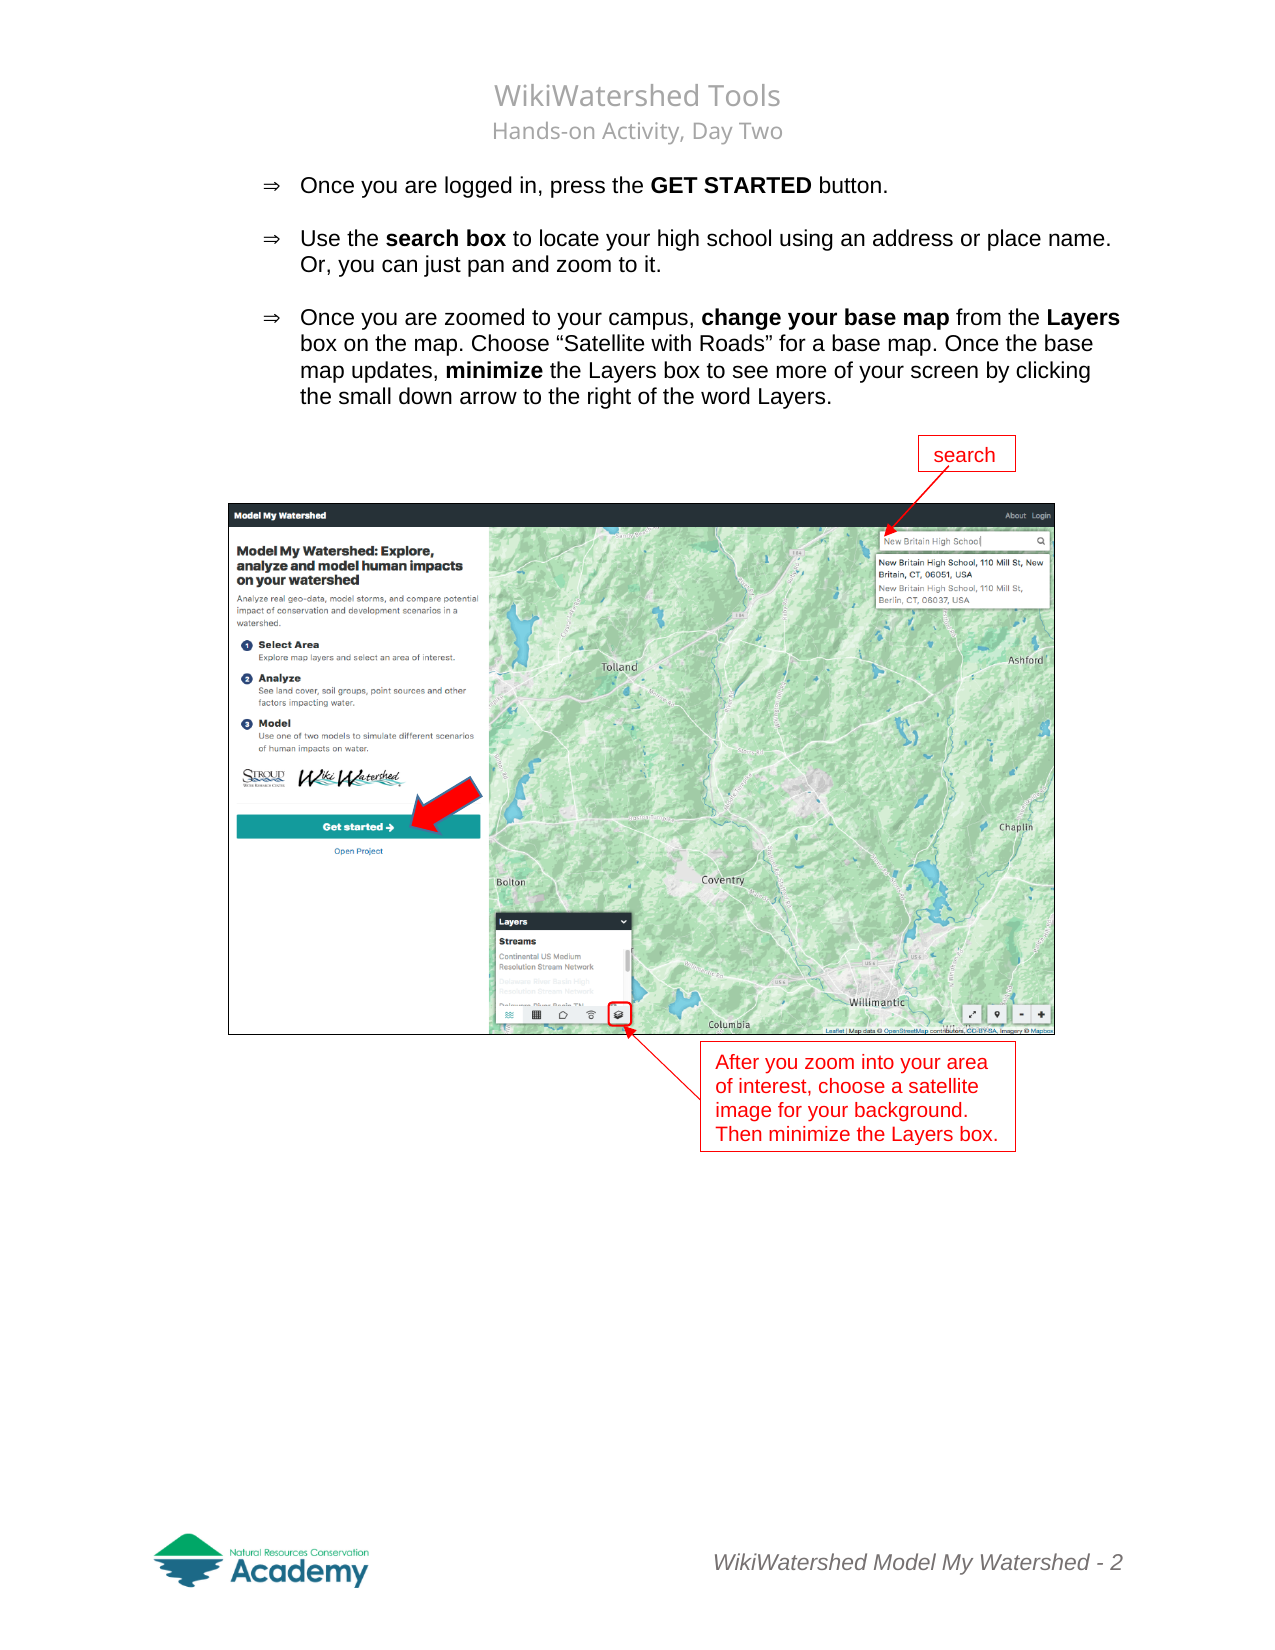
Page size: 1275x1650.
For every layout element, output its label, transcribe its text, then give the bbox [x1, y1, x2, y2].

list Once you are logged in, press the GET STARTED button. [262, 172, 1125, 199]
picture [229, 504, 1054, 1034]
list Use the search box to locate your high school using an address or place name. Or, you can just pan and zoom to it. [262, 225, 1125, 278]
picture [610, 1004, 630, 1024]
picture [150, 1527, 372, 1596]
list Once you are zoomed to your campus, change your base map from the Layers box on the map. Choose “Satellite with Roads” for a base map. Once the base map updates, minimize the Layers box to see more of your screen by clicking the small down arrow to the right of the word Layers. [262, 304, 1125, 409]
